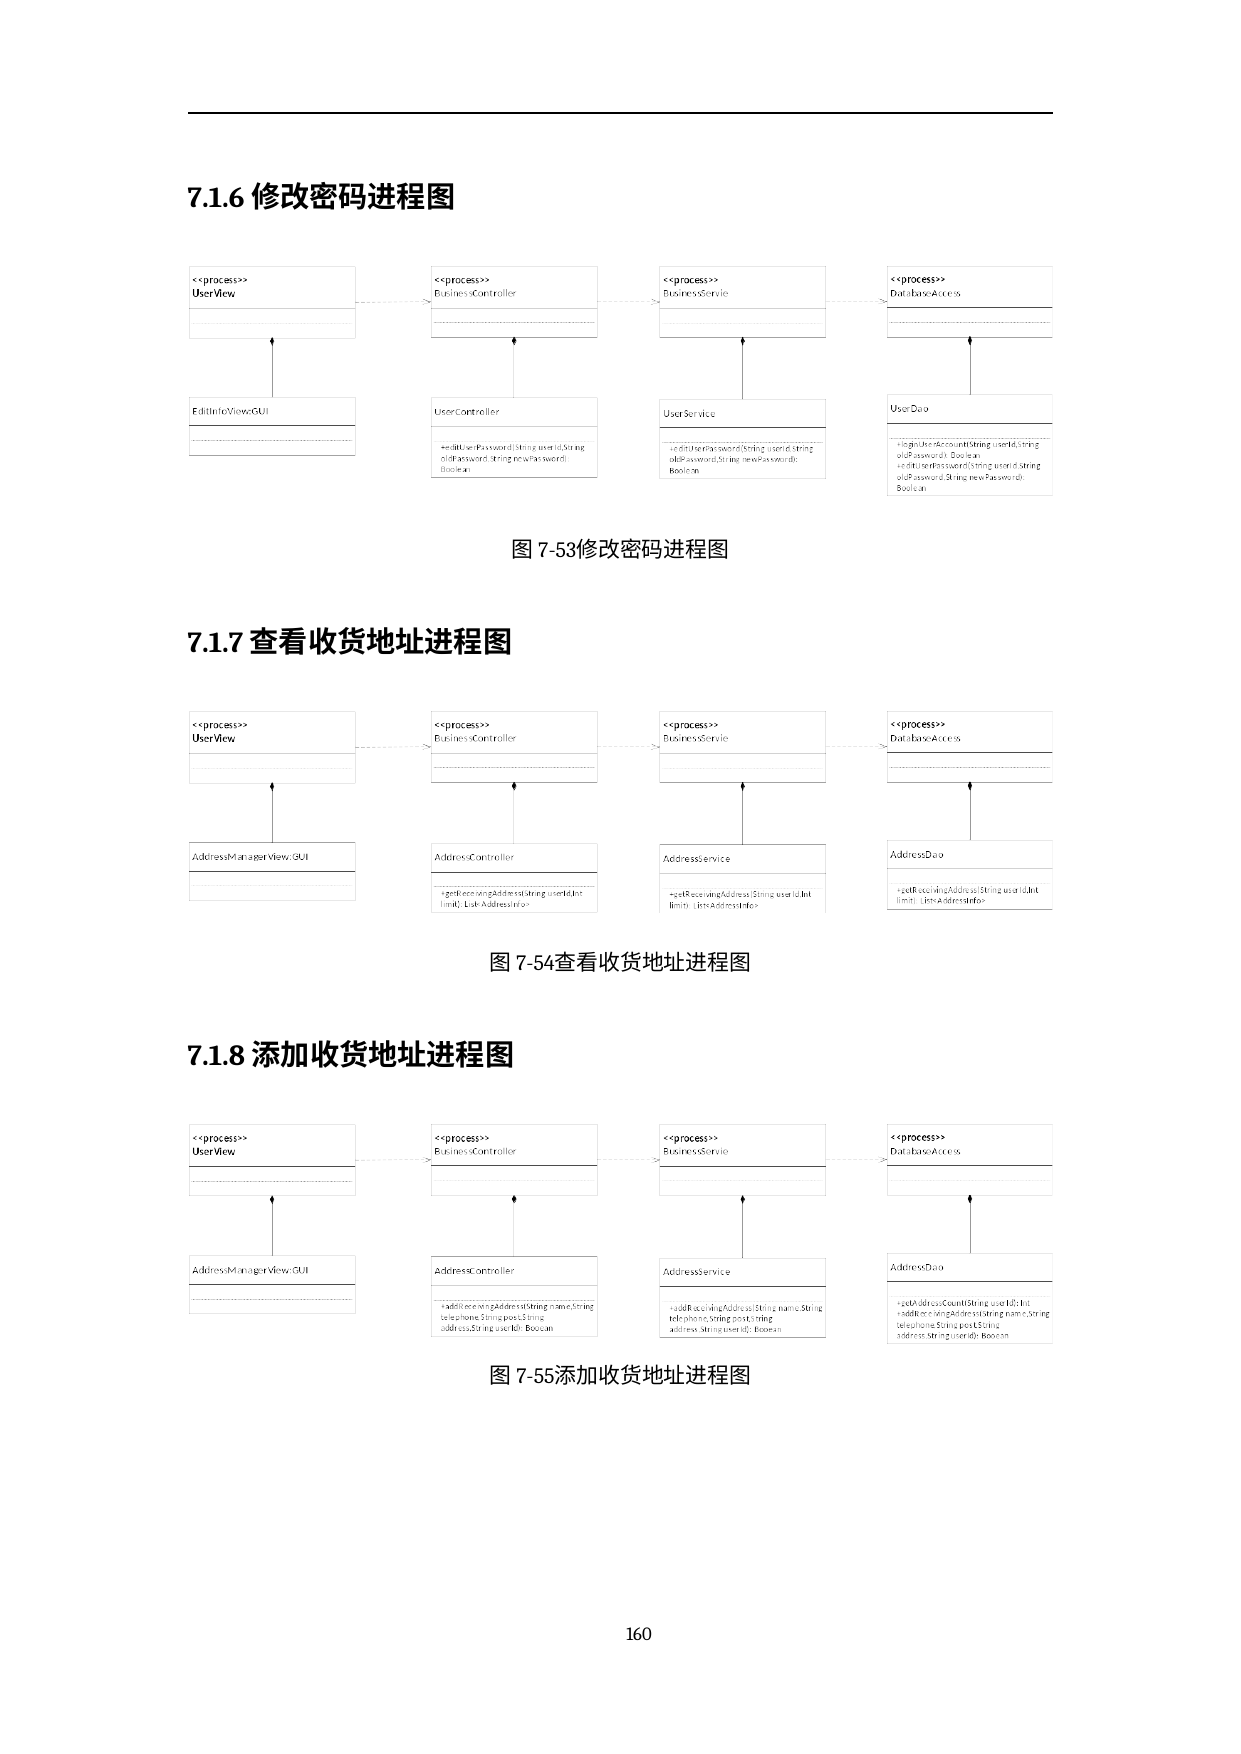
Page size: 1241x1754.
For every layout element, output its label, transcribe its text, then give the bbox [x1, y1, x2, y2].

subtitle 修改密码进程图 [187, 162, 1053, 227]
subtitle 添加收货地址进程图 [187, 1020, 1053, 1085]
subtitle 查看收货地址进程图 [187, 607, 1053, 672]
